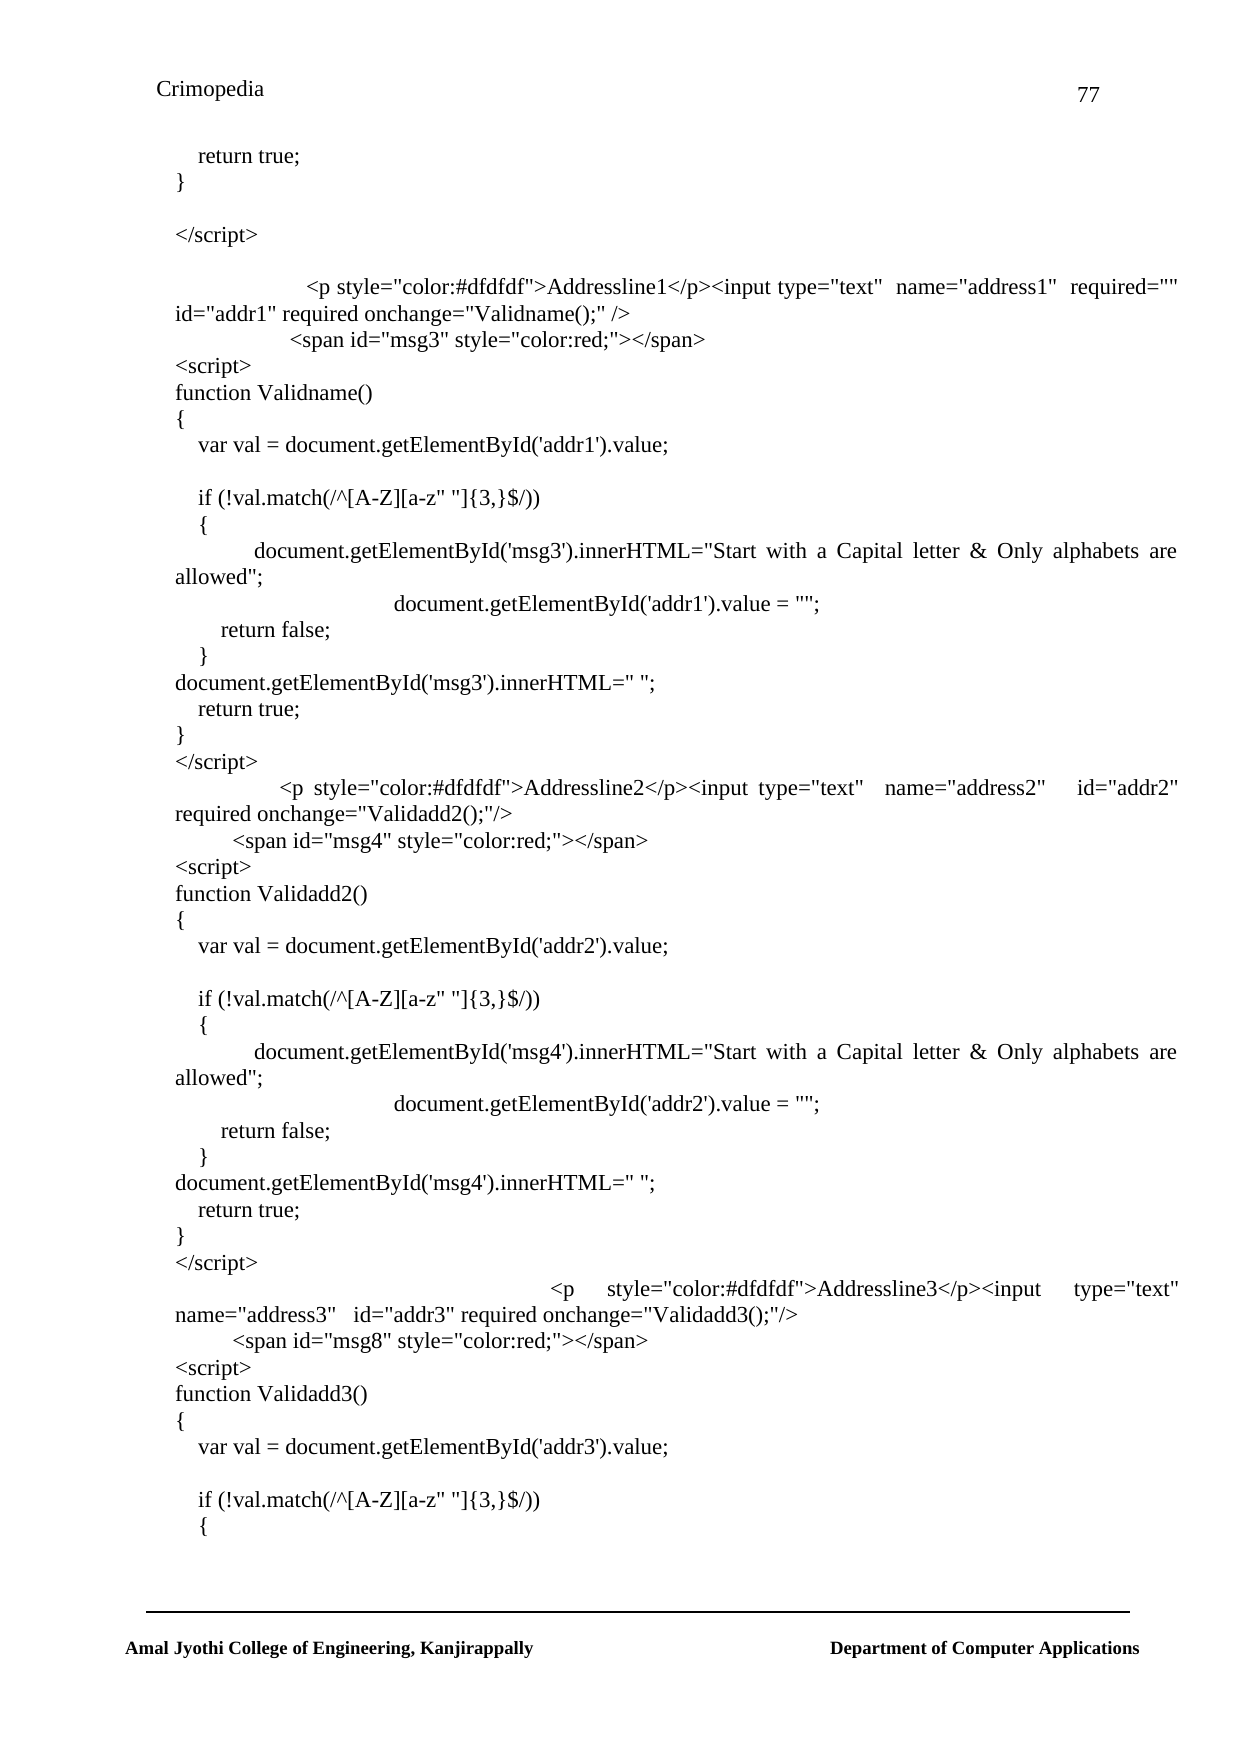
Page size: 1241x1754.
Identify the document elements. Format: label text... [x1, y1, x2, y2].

text { [175, 405, 1180, 432]
text return true; [175, 1196, 1180, 1222]
text { [175, 1512, 1180, 1538]
text document.getElementById('msg3').innerHTML="Start with a Capital letter & Only alphabets are allowed"; [175, 537, 1180, 590]
text { [175, 1011, 1180, 1038]
text <span id="msg8" style="color:red;"></span> [175, 1328, 1180, 1354]
text } [175, 1143, 1180, 1169]
text </script> [175, 221, 1180, 247]
text <span id="msg4" style="color:red;"></span> [175, 827, 1180, 853]
text document.getElementById('addr1').value = ""; [175, 590, 1180, 616]
text </script> [175, 748, 1180, 774]
text if (!val.match(/^[A-Z][a-z" "]{3,}$/)) [175, 1486, 1180, 1512]
text var val = document.getElementById('addr3').value; [175, 1433, 1180, 1459]
text <p style="color:#dfdfdf">Addressline3</p><input type="text" name="address3" id="addr3" required onchange="Validadd3();"/> [175, 1275, 1180, 1328]
text if (!val.match(/^[A-Z][a-z" "]{3,}$/)) [175, 484, 1180, 511]
text } [175, 721, 1180, 748]
text <script> [175, 1354, 1180, 1380]
text return true; [175, 695, 1180, 721]
text document.getElementById('msg3').innerHTML=" "; [175, 669, 1180, 695]
text <script> [175, 352, 1180, 379]
text <p style="color:#dfdfdf">Addressline2</p><input type="text" name="address2" id="addr2" required onchange="Validadd2();"/> [175, 774, 1180, 827]
text document.getElementById('addr2').value = ""; [175, 1090, 1180, 1117]
text return false; [175, 1117, 1180, 1143]
text if (!val.match(/^[A-Z][a-z" "]{3,}$/)) [175, 985, 1180, 1011]
text <p style="color:#dfdfdf">Addressline1</p><input type="text" name="address1" required="" id="addr1" required onchange="Validname();" /> [175, 273, 1180, 326]
text function Validadd2() [175, 879, 1180, 906]
text return true; [175, 142, 1180, 168]
text } [175, 642, 1180, 669]
text { [175, 906, 1180, 932]
text var val = document.getElementById('addr2').value; [175, 932, 1180, 959]
text document.getElementById('msg4').innerHTML=" "; [175, 1169, 1180, 1196]
text </script> [175, 1248, 1180, 1275]
text } [175, 1222, 1180, 1248]
text <span id="msg3" style="color:red;"></span> [175, 326, 1180, 352]
text document.getElementById('msg4').innerHTML="Start with a Capital letter & Only alphabets are allowed"; [175, 1038, 1180, 1090]
text { [175, 511, 1180, 537]
text <script> [175, 853, 1180, 879]
text return false; [175, 616, 1180, 642]
text { [175, 1407, 1180, 1433]
text } [175, 168, 1180, 194]
text function Validname() [175, 379, 1180, 405]
text var val = document.getElementById('addr1').value; [175, 432, 1180, 458]
text function Validadd3() [175, 1380, 1180, 1407]
